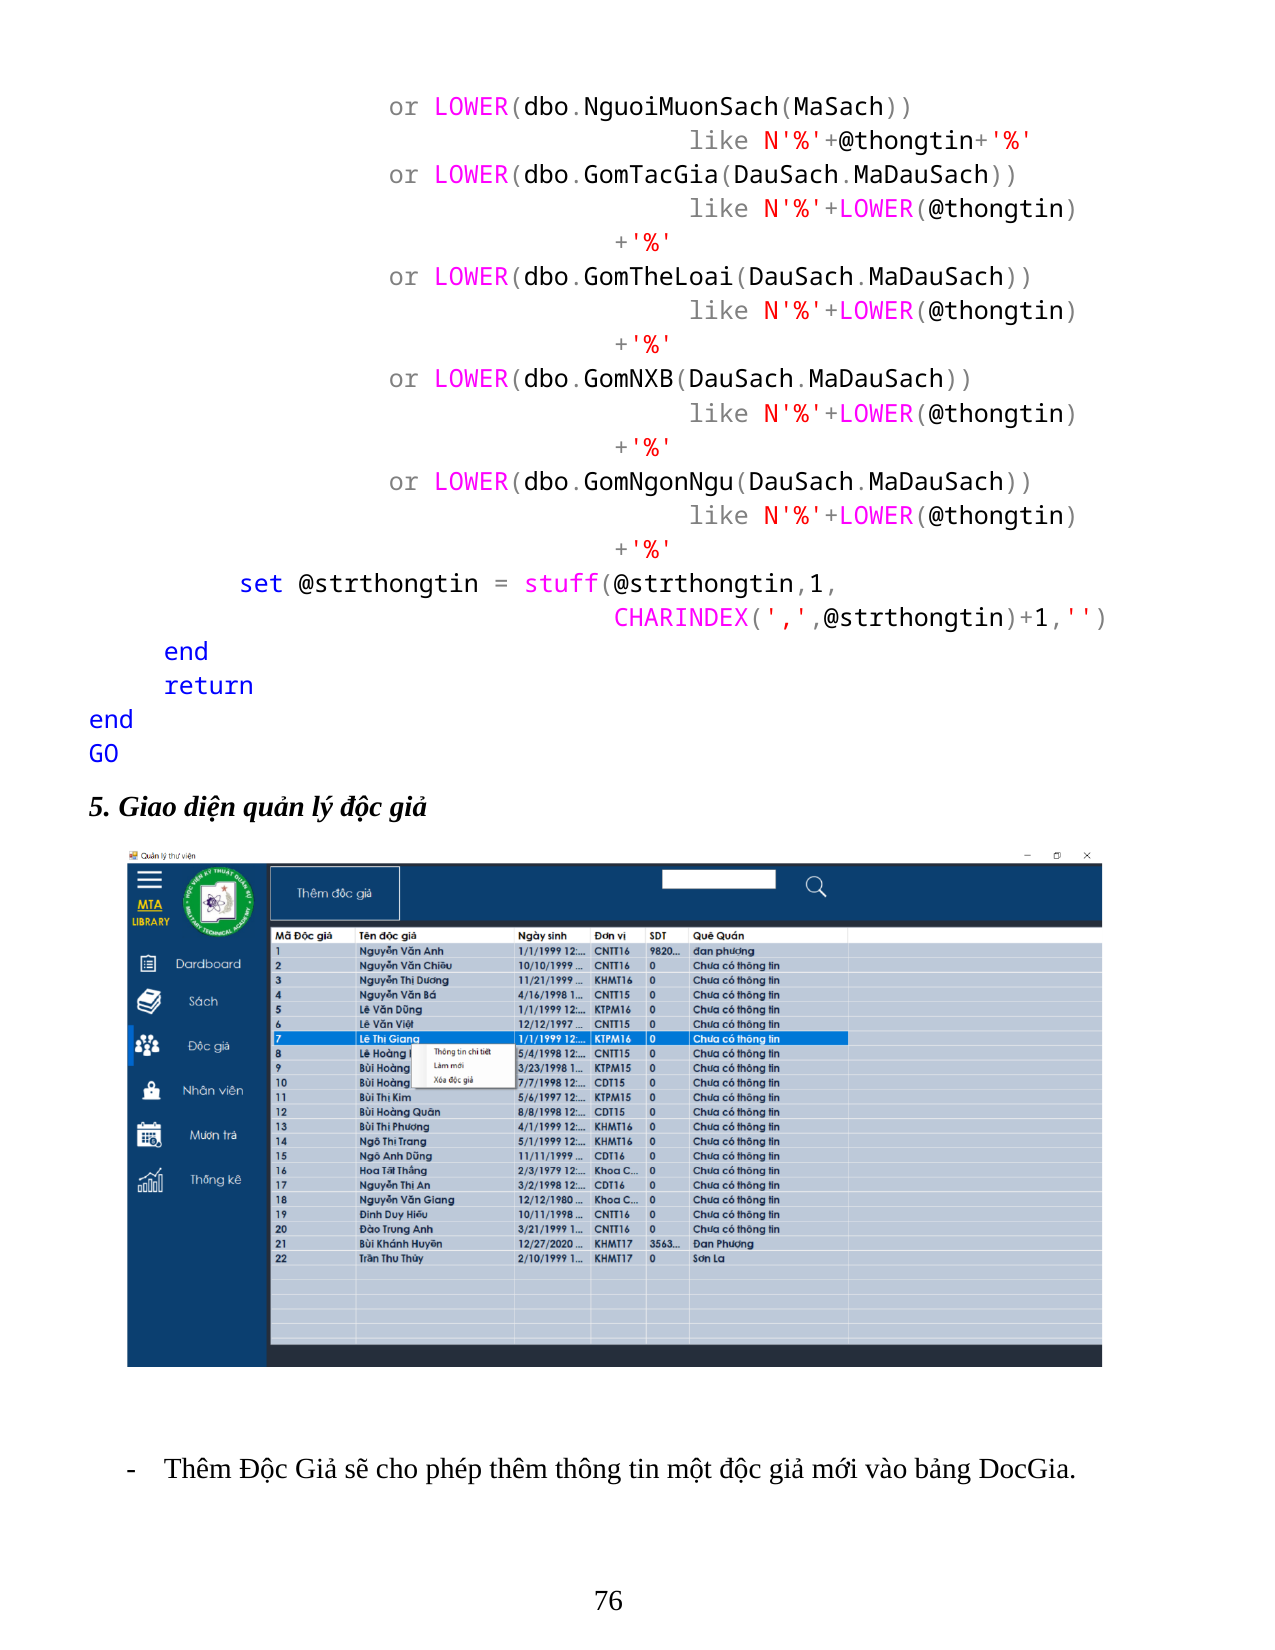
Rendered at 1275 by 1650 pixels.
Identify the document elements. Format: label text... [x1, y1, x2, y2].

text like N'%'+@thongtin+'%' [614, 123, 1127, 157]
text like N'%'+LOWER(@thongtin)+'%' [614, 497, 1127, 566]
list Giao diện quản lý độc giả [89, 789, 1127, 823]
text or LOWER(dbo.GomTacGia(DauSach.MaDauSach)) [89, 157, 1127, 191]
text return [89, 668, 1127, 702]
list Thêm Độc Giả sẽ cho phép thêm thông tin một độc giả mới vào bảng DocGia. [126, 1451, 1127, 1484]
text end [89, 702, 1127, 736]
text GO [89, 736, 1127, 770]
text or LOWER(dbo.NguoiMuonSach(MaSach)) [89, 89, 1127, 123]
text like N'%'+LOWER(@thongtin)+'%' [614, 293, 1127, 361]
picture [127, 848, 1103, 1367]
text or LOWER(dbo.GomNXB(DauSach.MaDauSach)) [89, 361, 1127, 395]
text set @strthongtin = stuff(@strthongtin,1, [89, 566, 1127, 599]
text like N'%'+LOWER(@thongtin)+'%' [614, 191, 1127, 259]
text or LOWER(dbo.GomTheLoai(DauSach.MaDauSach)) [89, 259, 1127, 293]
text like N'%'+LOWER(@thongtin)+'%' [614, 395, 1127, 463]
text or LOWER(dbo.GomNgonNgu(DauSach.MaDauSach)) [89, 463, 1127, 497]
text end [89, 634, 1127, 668]
text CHARINDEX(',',@strthongtin)+1,'') [539, 599, 1127, 634]
